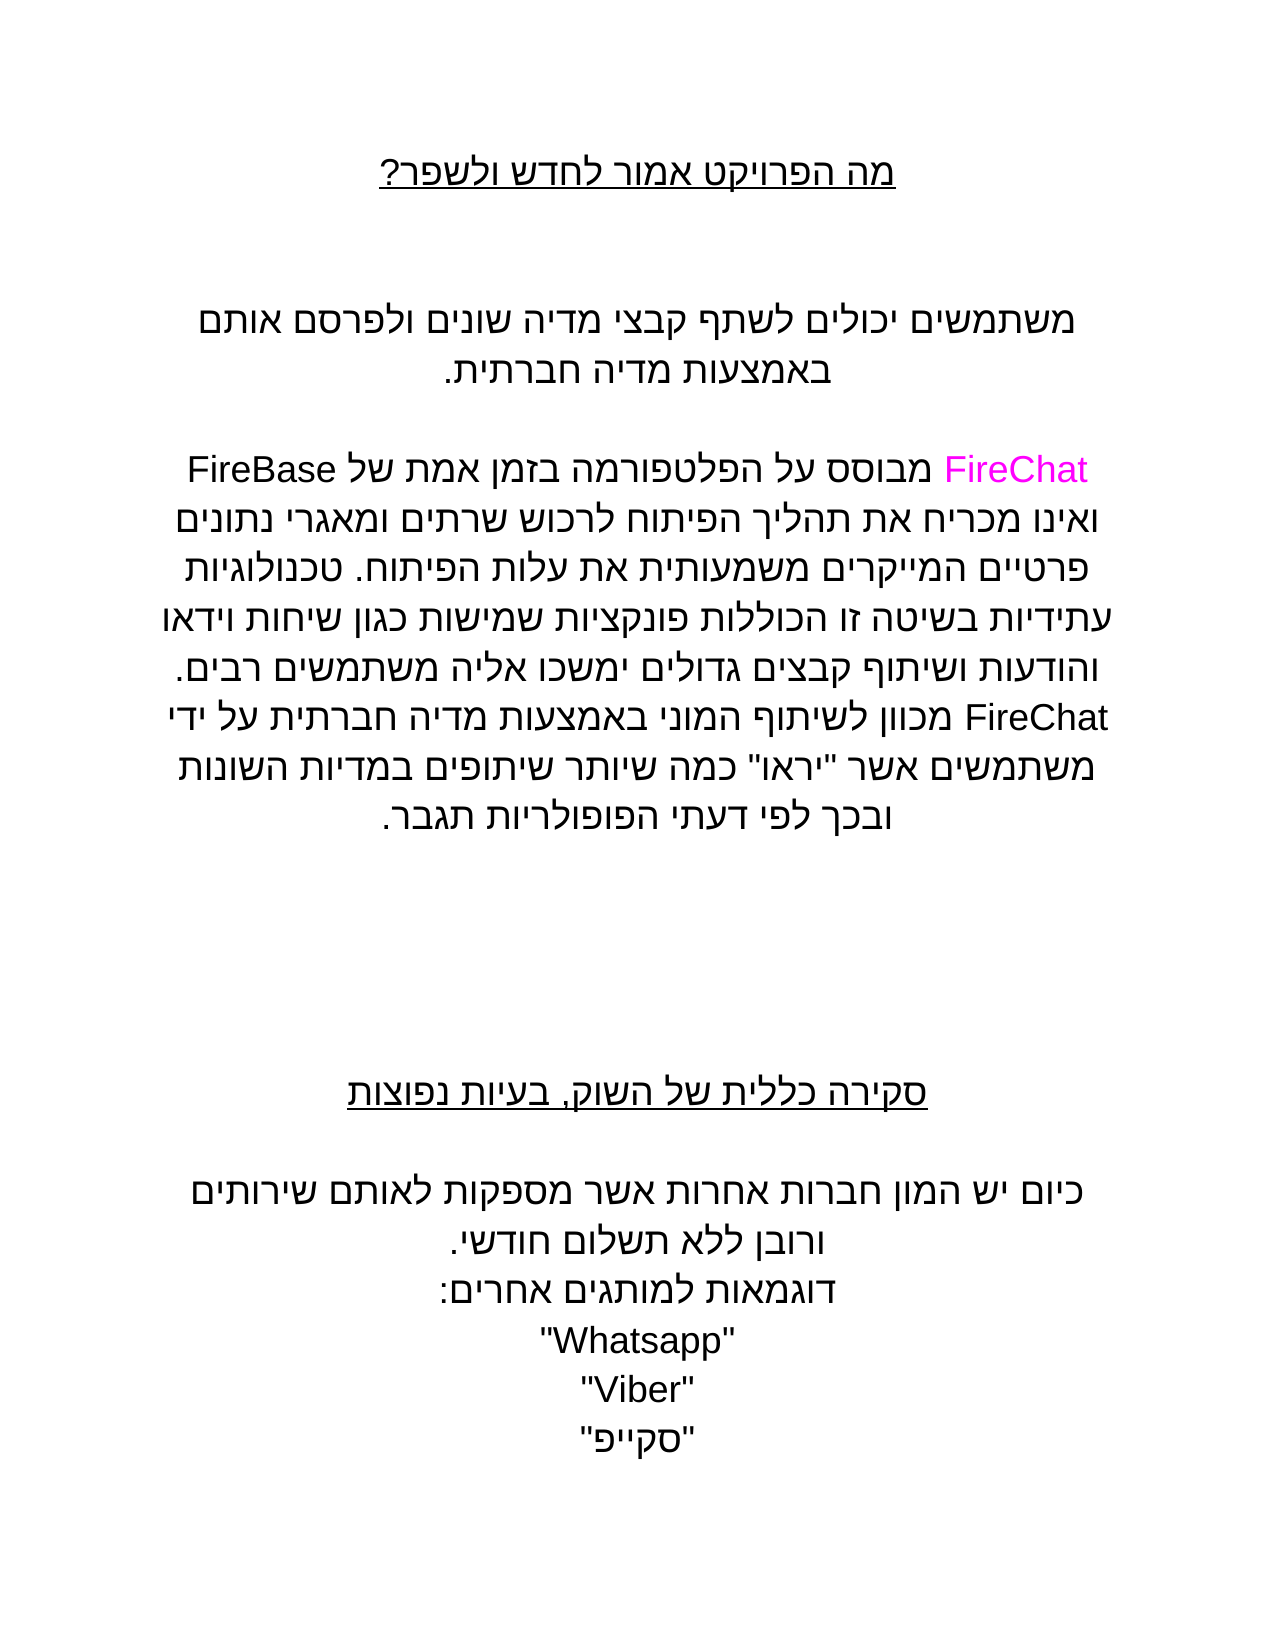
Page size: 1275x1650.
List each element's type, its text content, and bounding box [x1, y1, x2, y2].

text FireChat מבוסס על הפלטפורמה בזמן אמת של FireBase ואינו מכריח את תהליך הפיתוח לרכוש שרתים ומאגרי נתונים פרטיים המייקרים משמעותית את עלות הפיתוח. טכנולוגיות עתידיות בשיטה זו הכוללות פונקציות שמישות כגון שיחות וידאו והודעות ושיתוף קבצים גדולים ימשכו אליה משתמשים רבים. FireChat מכוון לשיתוף המוני באמצעות מדיה חברתית על ידי משתמשים אשר "יראו" כמה שיותר שיתופים במדיות השונות ובכך לפי דעתי הפופולריות תגבר. [150, 447, 1125, 868]
text "Viber" [150, 1368, 1125, 1411]
text "Whatsapp" [150, 1318, 1125, 1361]
text דוגמאות למותגים אחרים: [150, 1268, 1125, 1312]
text סקירה כללית של השוק, בעיות נפוצות כיום יש המון חברות אחרות אשר מספקות לאותם שירותים ורובן ללא תשלום חודשי. [150, 1070, 1125, 1262]
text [150, 150, 1125, 391]
text "סקייפ" [150, 1417, 1125, 1460]
